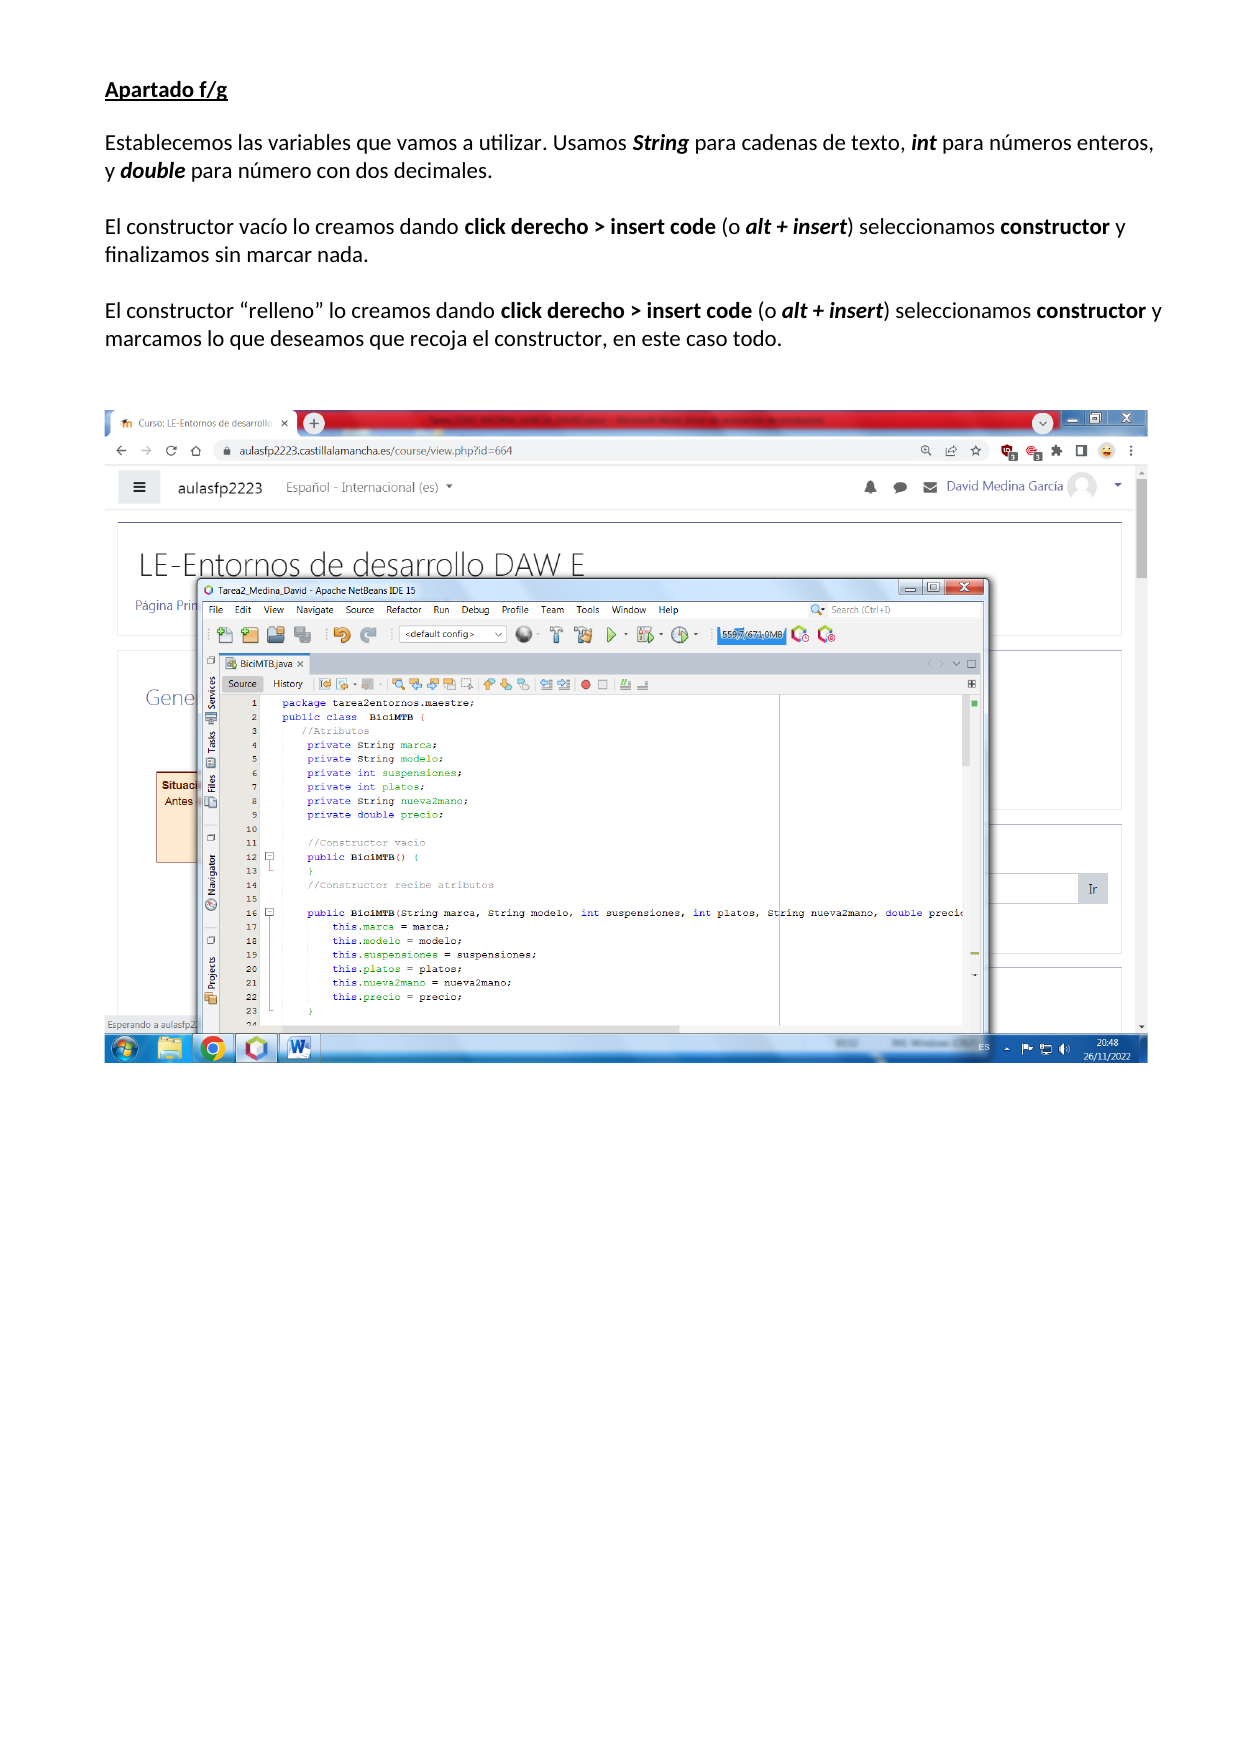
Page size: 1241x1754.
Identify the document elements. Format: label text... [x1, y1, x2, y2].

text Establecemos las variables que vamos a utilizar. Usamos String para cadenas de texto, int para números enteros, y double para número con dos decimales. [104, 128, 1165, 184]
text El constructor vacío lo creamos dando click derecho > insert code (o alt + insert) seleccionamos constructor y finalizamos sin marcar nada. [104, 212, 1165, 268]
text Apartado f/g [104, 75, 1165, 103]
text El constructor “relleno” lo creamos dando click derecho > insert code (o alt + insert) seleccionamos constructor y marcamos lo que deseamos que recoja el constructor, en este caso todo. [104, 296, 1165, 352]
picture [104, 410, 1148, 1063]
